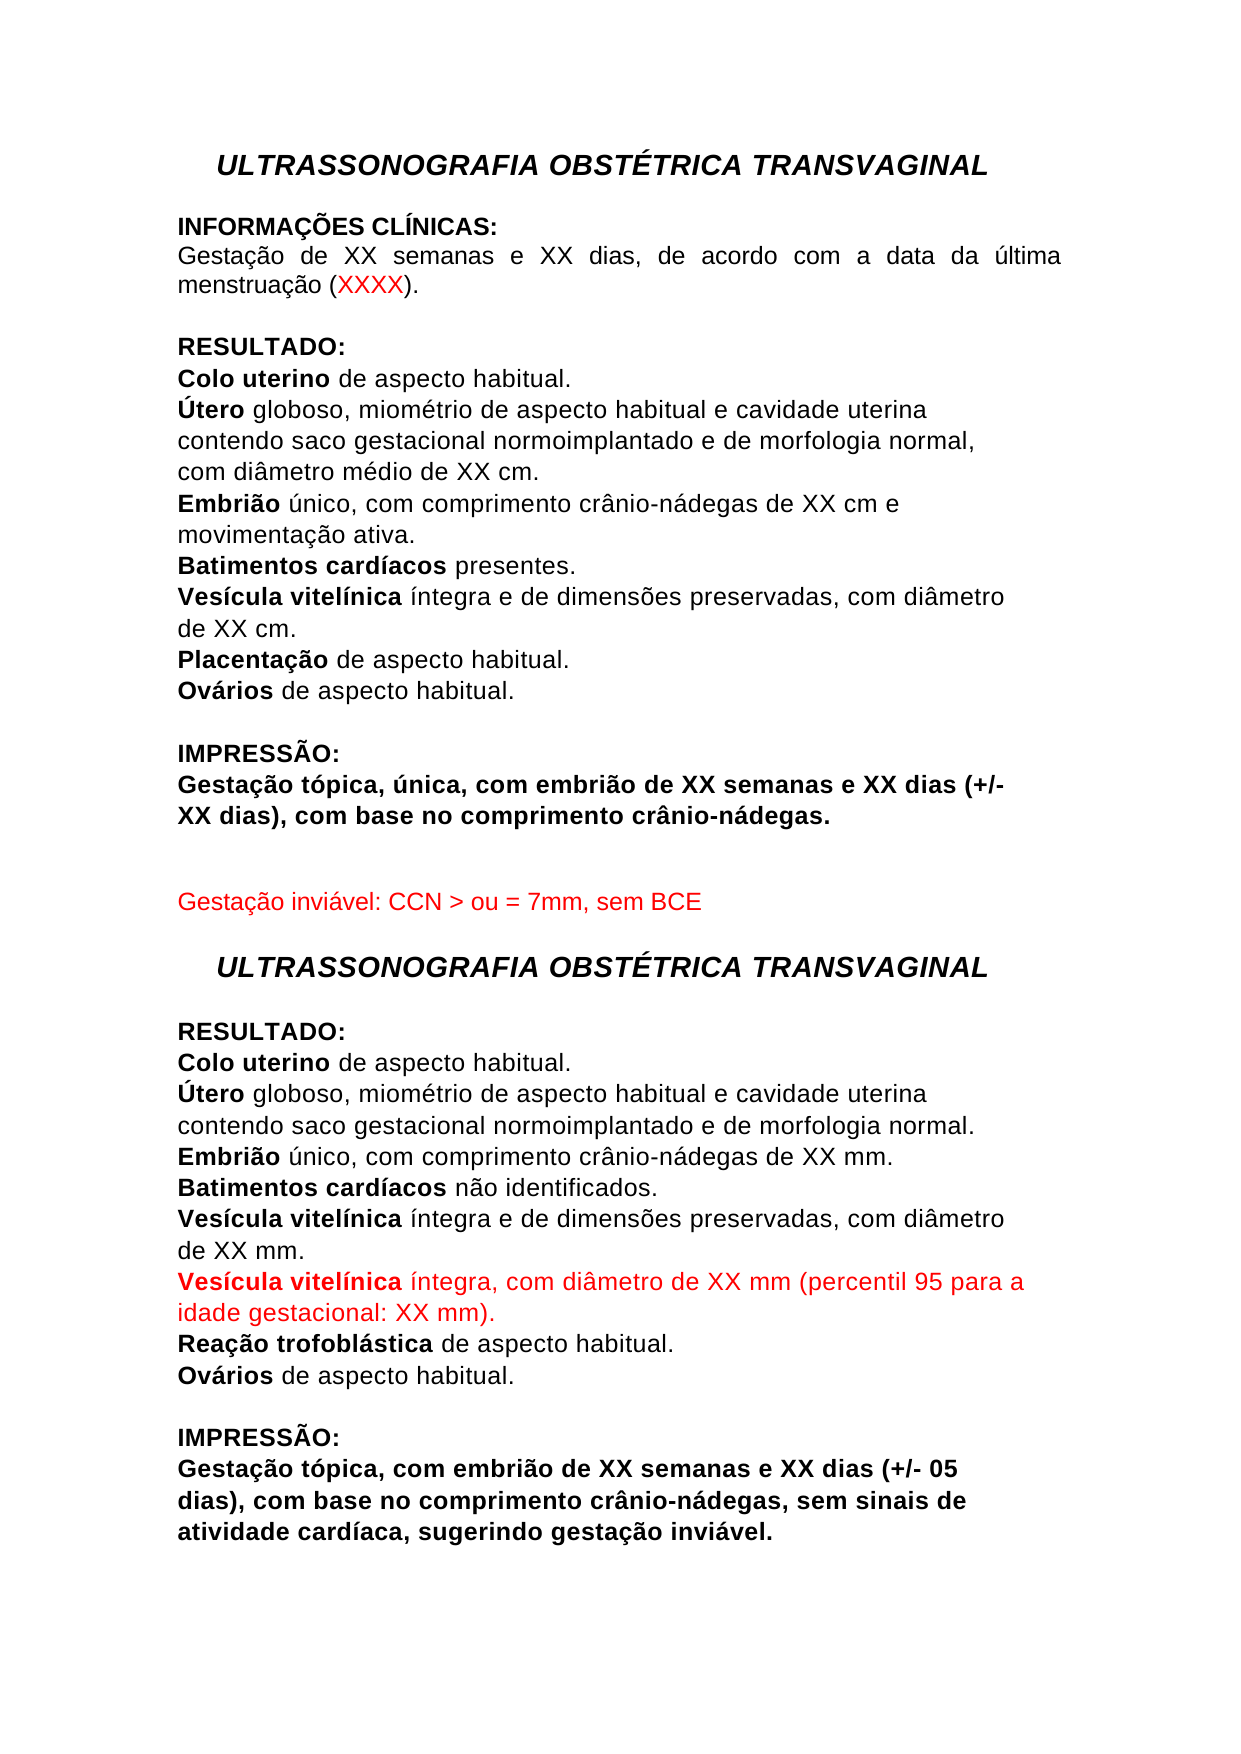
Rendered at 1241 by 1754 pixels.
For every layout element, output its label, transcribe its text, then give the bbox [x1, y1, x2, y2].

text Ovários de aspecto habitual. [177, 1358, 1029, 1389]
text IMPRESSÃO: [177, 736, 1029, 767]
text RESULTADO: [177, 330, 1029, 361]
text Gestação de XX semanas e XX dias, de acordo com a data da última menstruação (XXXX). [177, 241, 1063, 299]
text Útero globoso, miométrio de aspecto habitual e cavidade uterina contendo saco gestacional normoimplantado e de morfologia normal, com diâmetro médio de XX cm. [177, 392, 1029, 486]
text Placentação de aspecto habitual. [177, 642, 1029, 674]
text ULTRASSONOGRAFIA OBSTÉTRICA TRANSVAGINAL [177, 148, 1029, 181]
text Gestação tópica, única, com embrião de XX semanas e XX dias (+/- XX dias), com base no comprimento crânio-nádegas. [177, 767, 1029, 830]
text Vesícula vitelínica íntegra, com diâmetro de XX mm (percentil 95 para a idade gestacional: XX mm). [177, 1264, 1029, 1327]
text Vesícula vitelínica íntegra e de dimensões preservadas, com diâmetro de XX cm. [177, 580, 1029, 642]
text Ovários de aspecto habitual. [177, 674, 1029, 705]
text Vesícula vitelínica íntegra e de dimensões preservadas, com diâmetro de XX mm. [177, 1202, 1029, 1264]
text Embrião único, com comprimento crânio-nádegas de XX mm. [177, 1139, 1029, 1171]
text Gestação inviável: CCN > ou = 7mm, sem BCE [177, 887, 1063, 916]
text INFORMAÇÕES CLÍNICAS: [177, 212, 1063, 241]
text IMPRESSÃO: [177, 1421, 1029, 1452]
text Reação trofoblástica de aspecto habitual. [177, 1327, 1029, 1358]
text Embrião único, com comprimento crânio-nádegas de XX cm e movimentação ativa. [177, 486, 1029, 549]
text Gestação tópica, com embrião de XX semanas e XX dias (+/- 05 dias), com base no comprimento crânio-nádegas, sem sinais de atividade cardíaca, sugerindo gestação inviável. [177, 1452, 1029, 1546]
text Batimentos cardíacos presentes. [177, 549, 1029, 580]
text RESULTADO: [177, 1014, 1029, 1046]
text Útero globoso, miométrio de aspecto habitual e cavidade uterina contendo saco gestacional normoimplantado e de morfologia normal. [177, 1077, 1029, 1139]
text Batimentos cardíacos não identificados. [177, 1171, 1029, 1202]
text Colo uterino de aspecto habitual. [177, 1046, 1029, 1077]
text Colo uterino de aspecto habitual. [177, 361, 1029, 392]
text ULTRASSONOGRAFIA OBSTÉTRICA TRANSVAGINAL [177, 950, 1029, 983]
